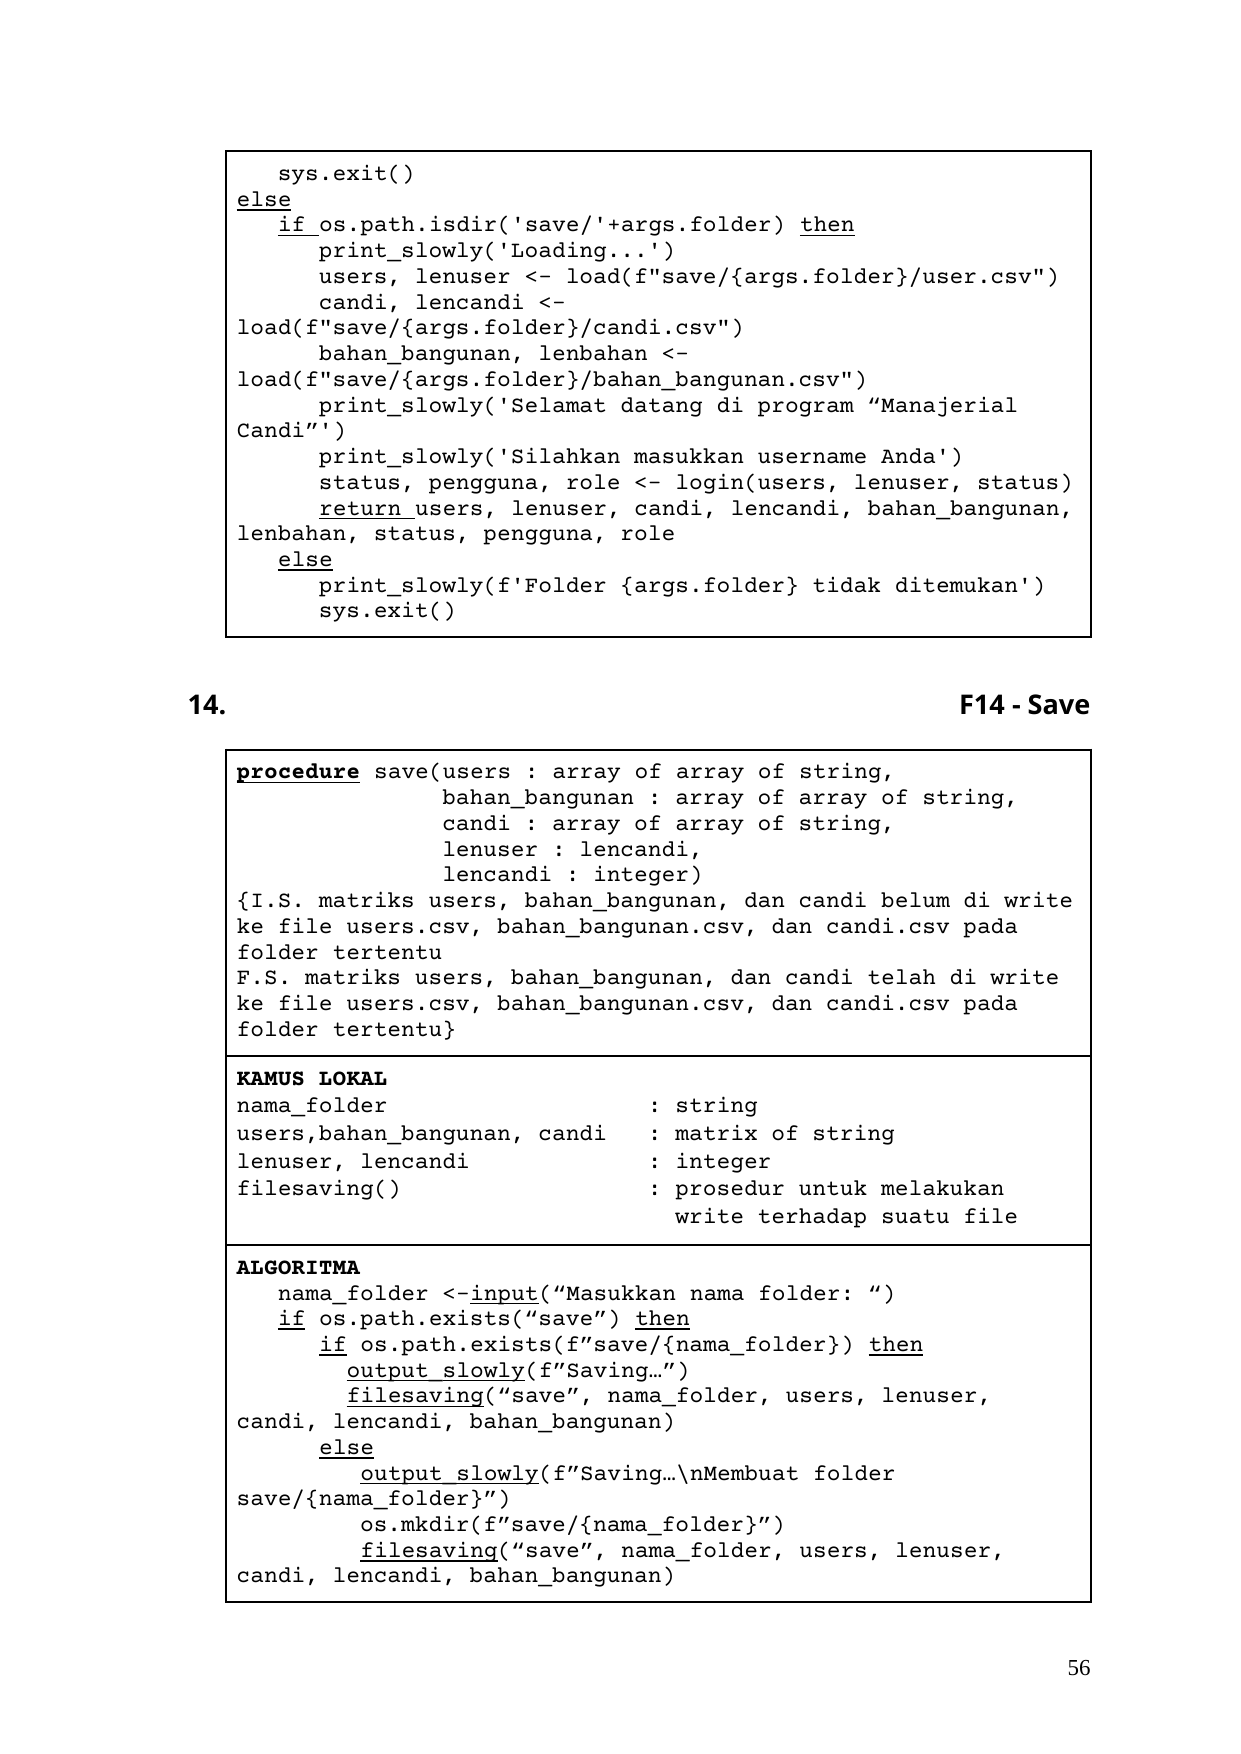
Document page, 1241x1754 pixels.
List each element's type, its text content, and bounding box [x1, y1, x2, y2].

table_cell KAMUS LOKAL nama_folder : string users,bahan_bangunan, candi : matrix of string lenuser, lencandi : integer filesaving() : prosedur untuk melakukan write terhadap suatu file [227, 1057, 1090, 1244]
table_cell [227, 1246, 1090, 1601]
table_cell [227, 152, 1090, 636]
table_header procedure save(users : array of array of string, bahan_bangunan : array of array of string, candi : array of array of string, lenuser : lencandi, lencandi : integer) {I.S. matriks users, bahan_bangunan, dan candi belum di write ke file users.csv, bahan_bangunan.csv, dan candi.csv pada folder tertentu F.S. matriks users, bahan_bangunan, dan candi telah di write ke file users.csv, bahan_bangunan.csv, dan candi.csv pada folder tertentu} [227, 751, 1090, 1054]
subtitle F14 - Save [187, 685, 1090, 722]
